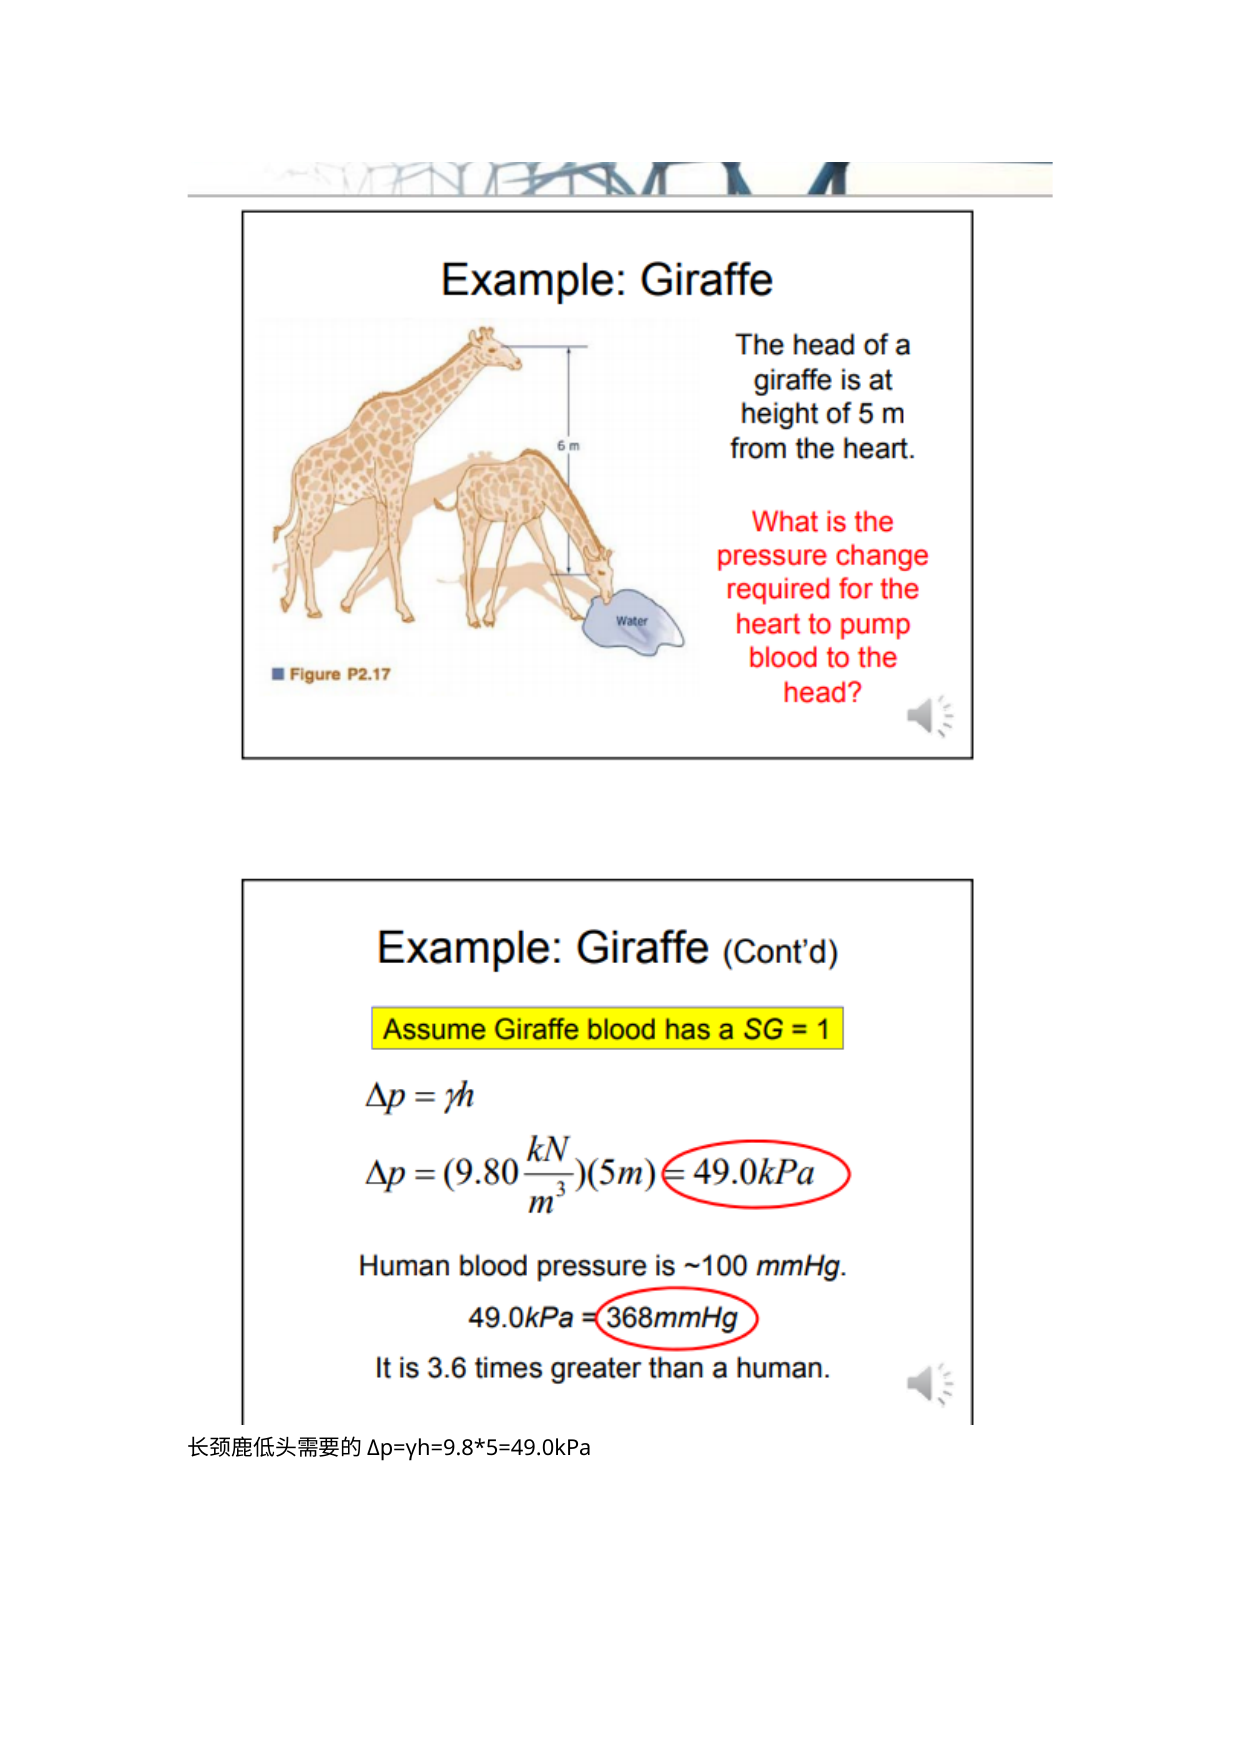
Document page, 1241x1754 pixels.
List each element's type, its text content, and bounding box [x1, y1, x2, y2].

picture [187, 162, 1053, 1425]
text 长颈鹿低头需要的Δp=γh=9.8*5=49.0kPa [187, 1429, 1053, 1462]
